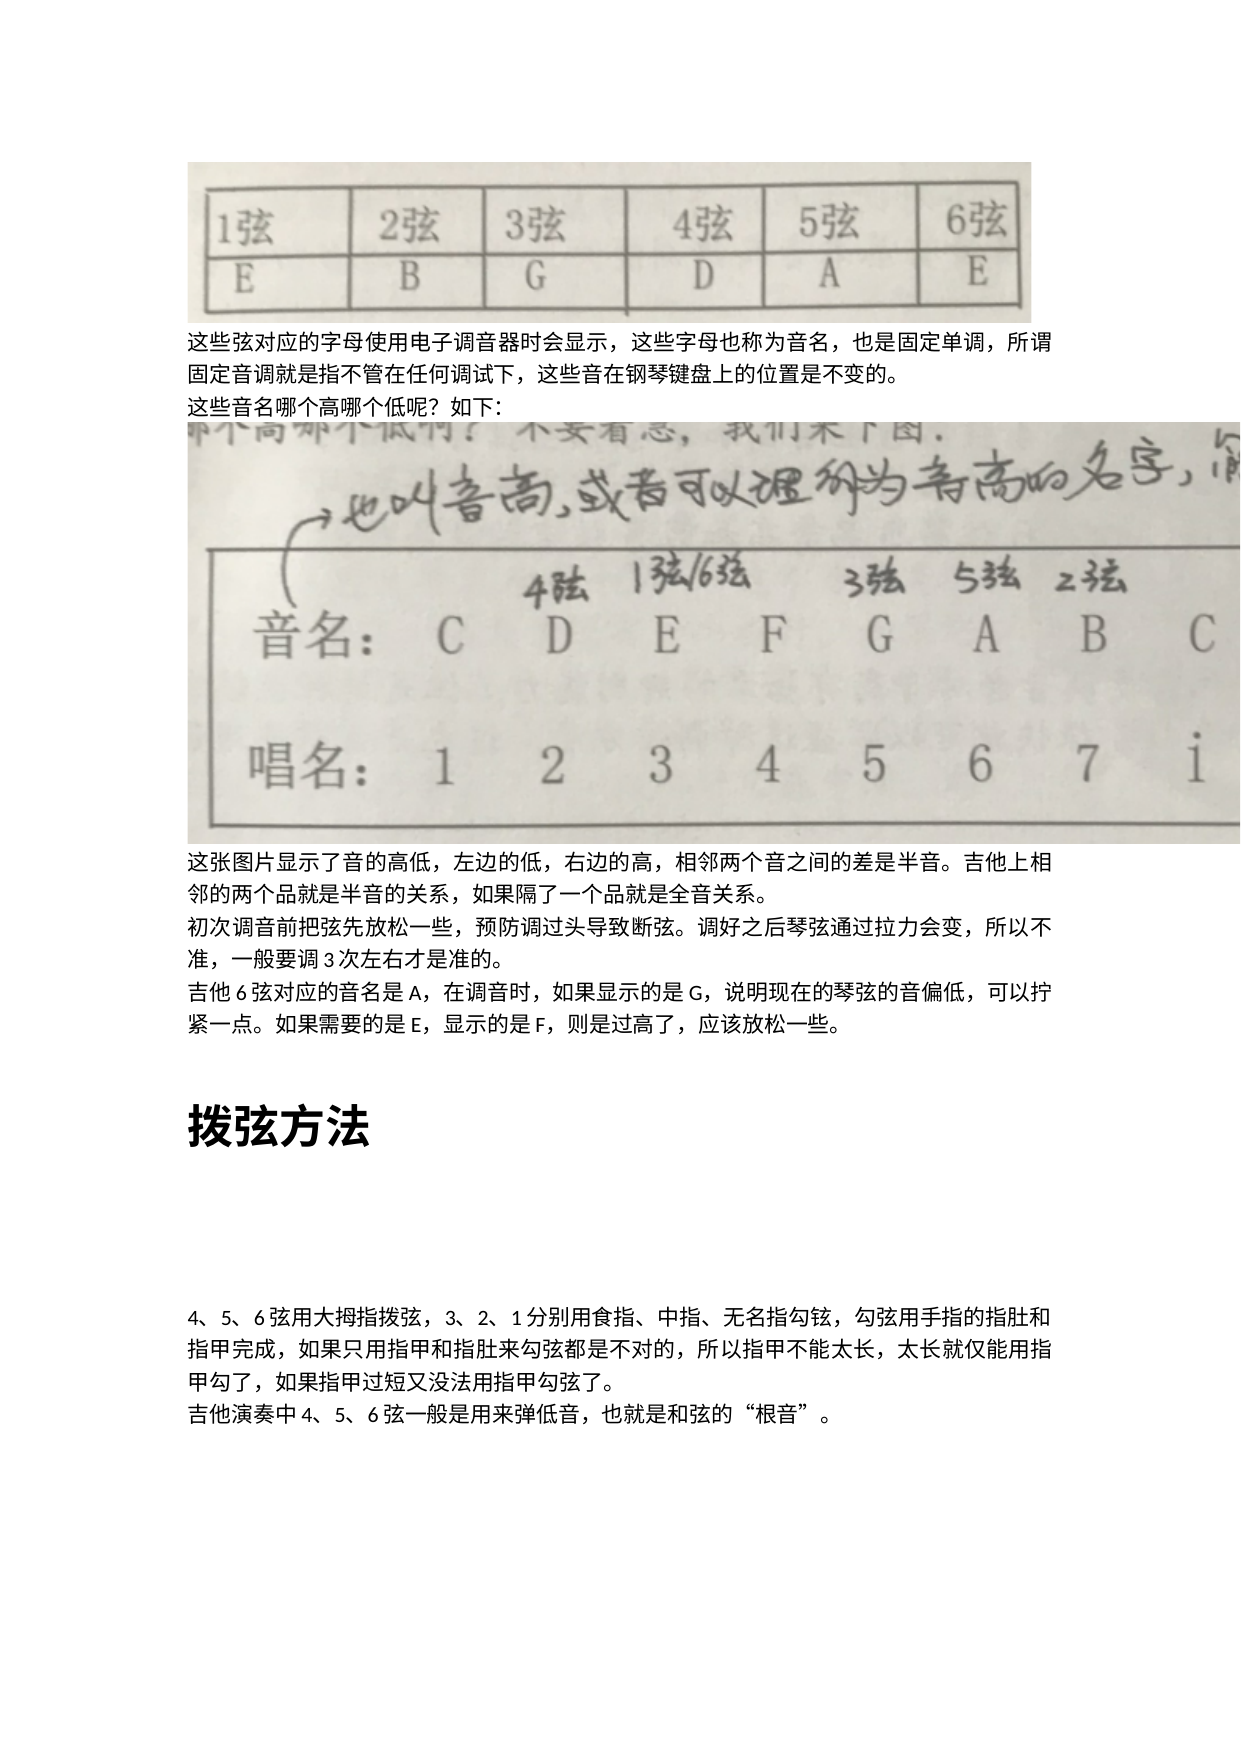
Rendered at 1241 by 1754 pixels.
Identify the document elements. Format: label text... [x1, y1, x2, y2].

picture [187, 422, 1241, 844]
picture [187, 162, 1032, 323]
text 吉他演奏中4、5、6弦一般是用来弹低音，也就是和弦的“根音”。 [187, 1397, 1053, 1429]
text 这些音名哪个高哪个低呢？如下： [187, 389, 1053, 422]
text 这些弦对应的字母使用电子调音器时会显示，这些字母也称为音名，也是固定单调，所谓固定音调就是指不管在任何调试下，这些音在钢琴键盘上的位置是不变的。 [187, 324, 1053, 389]
text 这张图片显示了音的高低，左边的低，右边的高，相邻两个音之间的差是半音。吉他上相邻的两个品就是半音的关系，如果隔了一个品就是全音关系。 [187, 844, 1053, 909]
text 4、5、6弦用大拇指拨弦，3、2、1分别用食指、中指、无名指勾铉，勾弦用手指的指肚和指甲完成，如果只用指甲和指肚来勾弦都是不对的，所以指甲不能太长，太长就仅能用指甲勾了，如果指甲过短又没法用指甲勾弦了。 [187, 1299, 1053, 1397]
text 初次调音前把弦先放松一些，预防调过头导致断弦。调好之后琴弦通过拉力会变，所以不准，一般要调3次左右才是准的。 [187, 909, 1053, 974]
subtitle 拨弦方法 [187, 1075, 1053, 1172]
text 吉他6弦对应的音名是A，在调音时，如果显示的是G，说明现在的琴弦的音偏低，可以拧紧一点。如果需要的是E，显示的是F，则是过高了，应该放松一些。 [187, 974, 1053, 1039]
